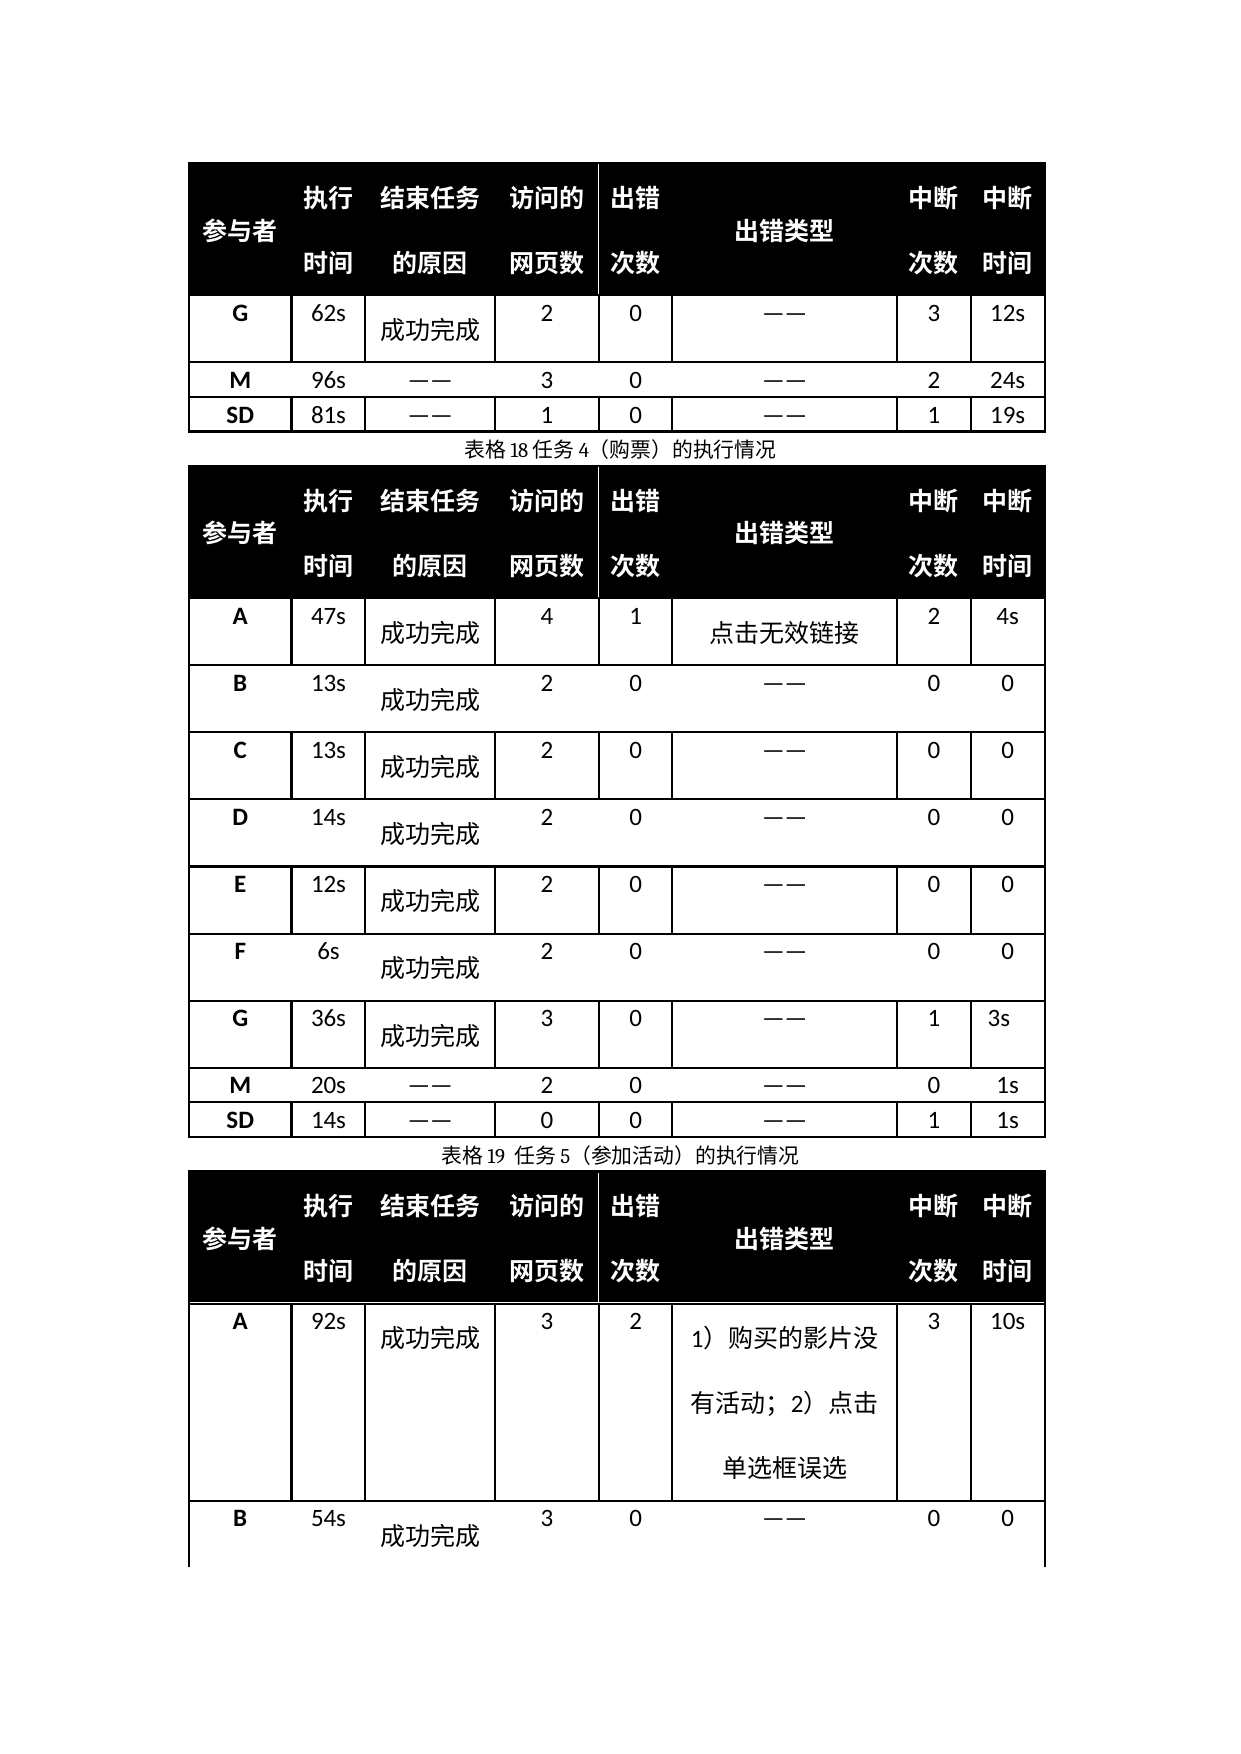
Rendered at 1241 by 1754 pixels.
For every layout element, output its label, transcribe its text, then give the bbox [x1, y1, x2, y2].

table_cell 24s [971, 363, 1044, 396]
table_cell 0 [897, 666, 971, 731]
text 表格 18 任务4（购票）的执行情况 [187, 432, 1053, 465]
table_cell SD [190, 1103, 290, 1136]
table_cell 4s [972, 599, 1044, 664]
table_header 访问的 网页数 [495, 164, 598, 294]
table_cell 62s [293, 296, 364, 361]
table_cell —— [672, 1069, 897, 1101]
table_header 执行 时间 [291, 467, 365, 597]
table_cell 2 [495, 800, 598, 865]
table_header 出错类型 [672, 1173, 897, 1302]
table_cell 0 [898, 733, 970, 798]
table_cell 2 [496, 296, 598, 361]
table_header 访问的 网页数 [495, 467, 598, 597]
table_cell SD [190, 398, 290, 430]
table_cell 54s [291, 1502, 365, 1567]
table_cell 点击无效链接 [673, 599, 896, 664]
table_header 执行 时间 [291, 164, 365, 294]
table_cell F [190, 935, 291, 999]
table_cell 81s [293, 398, 364, 430]
table_cell 0 [972, 733, 1044, 798]
table_cell G [190, 1002, 290, 1067]
table_cell 96s [291, 363, 365, 396]
table_cell A [190, 1305, 290, 1499]
table_cell —— [366, 1103, 494, 1136]
table_cell A [190, 599, 290, 664]
table_header 出错类型 [672, 164, 897, 294]
table_cell 0 [971, 800, 1044, 865]
table_cell 2 [898, 599, 970, 664]
table_cell 1 [898, 398, 970, 430]
table_cell 2 [495, 935, 598, 999]
table_cell 1s [971, 1069, 1044, 1101]
table_cell —— [673, 296, 896, 361]
table_cell 0 [897, 800, 971, 865]
table_cell 12s [293, 868, 364, 932]
table_cell 0 [600, 868, 671, 932]
table_cell 47s [293, 599, 364, 664]
table_cell 0 [599, 800, 672, 865]
table_cell 2 [897, 363, 971, 396]
table_cell D [190, 800, 291, 865]
table_cell 1）购买的影片没有活动；2）点击单选框误选 [673, 1305, 896, 1499]
table_cell —— [672, 935, 897, 999]
table_cell 成功完成 [366, 1305, 494, 1499]
table_cell —— [673, 1103, 896, 1136]
table_cell 0 [898, 868, 970, 932]
table_cell 0 [600, 398, 671, 430]
table_cell 10s [972, 1305, 1044, 1499]
table_cell 3s [972, 1002, 1044, 1067]
table_cell B [190, 1502, 291, 1567]
table_cell 4 [496, 599, 598, 664]
table_cell 1s [972, 1103, 1044, 1136]
table_cell 0 [496, 1103, 598, 1136]
table_cell 0 [897, 1069, 971, 1101]
table_cell 20s [291, 1069, 365, 1101]
table_cell —— [673, 398, 896, 430]
table_cell —— [672, 800, 897, 865]
table_header 中断 次数 [897, 1173, 971, 1302]
table_cell 0 [897, 935, 971, 999]
table_cell 0 [600, 1103, 671, 1136]
table_cell 0 [600, 733, 671, 798]
table_header 参与者 [190, 1173, 291, 1302]
table_cell 成功完成 [366, 296, 494, 361]
table_cell 0 [599, 935, 672, 999]
table_cell 19s [972, 398, 1044, 430]
table_cell 3 [496, 1002, 598, 1067]
table_cell 0 [600, 296, 671, 361]
table_cell 2 [496, 868, 598, 932]
table_cell 1 [898, 1002, 970, 1067]
table_cell 14s [291, 800, 365, 865]
table_cell 1 [496, 398, 598, 430]
table_header 中断 时间 [971, 467, 1044, 597]
table_cell G [190, 296, 290, 361]
table_header 出错 次数 [599, 467, 672, 597]
table_header 中断 时间 [971, 1173, 1044, 1302]
table_cell 14s [293, 1103, 364, 1136]
table_cell 成功完成 [365, 666, 495, 731]
table_cell 6s [291, 935, 365, 999]
table_cell 3 [495, 1502, 598, 1567]
table_header 结束任务的原因 [365, 467, 495, 597]
table_header 参与者 [190, 164, 291, 294]
table_cell 成功完成 [366, 599, 494, 664]
table_header 出错 次数 [599, 1173, 672, 1302]
table_cell 0 [599, 1069, 672, 1101]
table_header 结束任务的原因 [365, 1173, 495, 1302]
table_cell 1 [898, 1103, 970, 1136]
table_cell 成功完成 [366, 733, 494, 798]
table_cell 0 [971, 935, 1044, 999]
table_cell —— [672, 1502, 897, 1567]
table_cell 0 [599, 363, 672, 396]
table_cell B [190, 666, 291, 731]
table_cell 0 [600, 1002, 671, 1067]
table_cell 13s [293, 733, 364, 798]
table_cell 36s [293, 1002, 364, 1067]
table_cell M [190, 363, 291, 396]
table_cell 13s [291, 666, 365, 731]
table_cell 92s [293, 1305, 364, 1499]
table_cell M [190, 1069, 291, 1101]
table_header 中断 时间 [971, 164, 1044, 294]
table_header 中断 次数 [897, 164, 971, 294]
table_cell 2 [496, 733, 598, 798]
table_header 结束任务的原因 [365, 164, 495, 294]
table_cell —— [673, 733, 896, 798]
table_cell —— [672, 666, 897, 731]
table_header 出错类型 [672, 467, 897, 597]
table_cell 成功完成 [365, 1502, 495, 1567]
table_cell —— [673, 1002, 896, 1067]
table_cell E [190, 868, 290, 932]
table_cell 0 [972, 868, 1044, 932]
table_cell 成功完成 [365, 800, 495, 865]
table_cell 0 [971, 1502, 1044, 1567]
table_cell 2 [495, 666, 598, 731]
table_cell 0 [599, 1502, 672, 1567]
table_cell 1 [600, 599, 671, 664]
table_header 访问的 网页数 [495, 1173, 598, 1302]
table_header 出错 次数 [599, 164, 672, 294]
table_cell —— [366, 398, 494, 430]
table_cell 0 [971, 666, 1044, 731]
table_header 参与者 [190, 467, 291, 597]
table_cell —— [673, 868, 896, 932]
table_cell 成功完成 [366, 868, 494, 932]
table_cell —— [672, 363, 897, 396]
table_cell 成功完成 [366, 1002, 494, 1067]
table_cell 3 [898, 296, 970, 361]
table_cell 0 [897, 1502, 971, 1567]
table_cell 2 [495, 1069, 598, 1101]
table_cell —— [365, 1069, 495, 1101]
table_cell 成功完成 [365, 935, 495, 999]
table_cell 0 [599, 666, 672, 731]
table_cell 12s [972, 296, 1044, 361]
table_cell 3 [495, 363, 598, 396]
table_cell 3 [898, 1305, 970, 1499]
table_header 中断 次数 [897, 467, 971, 597]
text 表格 19 任务5（参加活动）的执行情况 [187, 1138, 1053, 1170]
table_cell —— [365, 363, 495, 396]
table_cell 2 [600, 1305, 671, 1499]
table_cell C [190, 733, 290, 798]
table_header 执行 时间 [291, 1173, 365, 1302]
table_cell 3 [496, 1305, 598, 1499]
